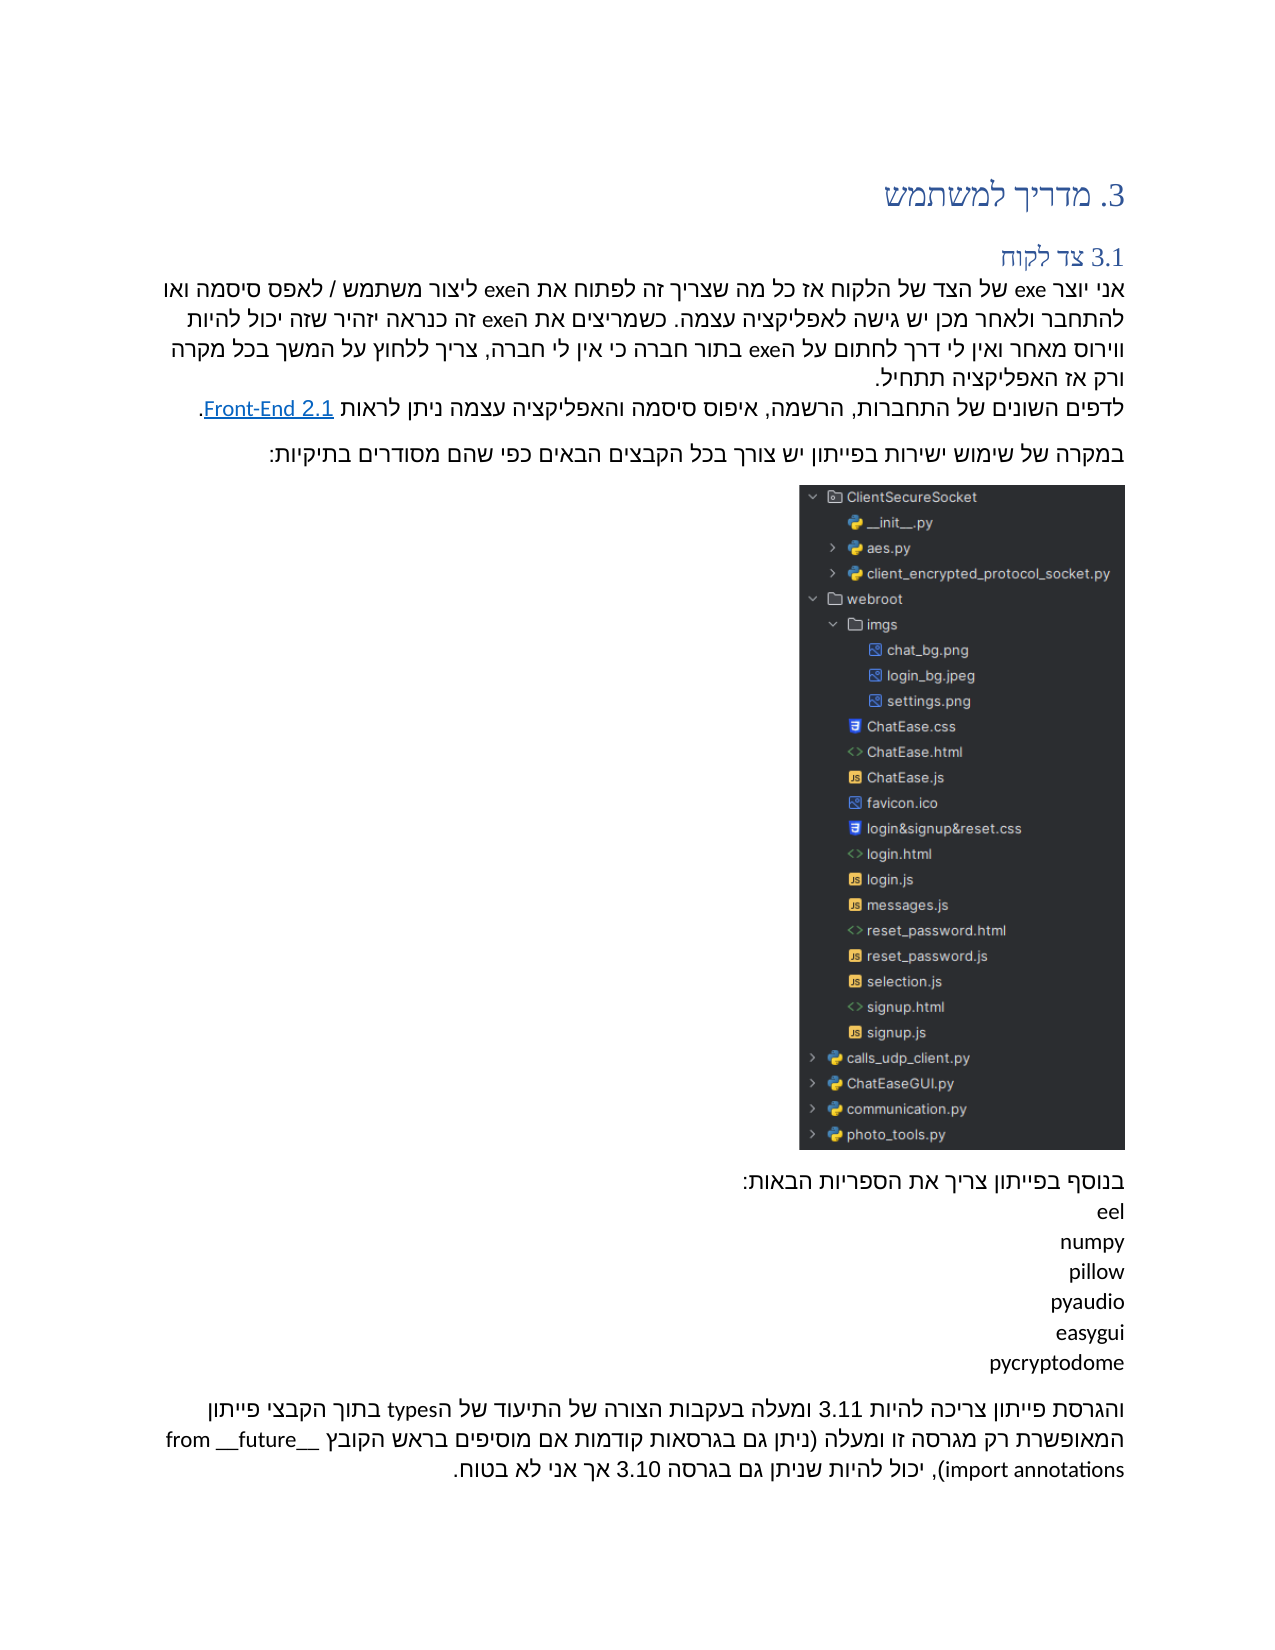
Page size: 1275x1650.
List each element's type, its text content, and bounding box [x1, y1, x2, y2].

text והגרסת פייתון צריכה להיות 3.11 ומעלה בעקבות הצורה של התיעוד של הtypes בתוך הקבצי פייתון המאופשרת רק מגרסה זו ומעלה (ניתן גם בגרסאות קודמות אם מוסיפים בראש הקובץ from __future__ import annotations), יכול להיות שניתן גם בגרסה 3.10 אך אני לא בטוח. [150, 1395, 1125, 1483]
text בנוסף בפייתון צריך את הספריות הבאות: eel numpy pillow pyaudio easygui pycryptodome [150, 1168, 1125, 1376]
subtitle 3. מדריך למשתמש [150, 175, 1125, 213]
text במקרה של שימוש ישירות בפייתון יש צורך בכל הקבצים הבאים כפי שהם מסודרים בתיקיות: [150, 441, 1125, 467]
text אני יוצר exe של הצד של הלקוח אז כל מה שצריך זה לפתוח את הexe ליצור משתמש / לאפס סיסמה ואו להתחבר ולאחר מכן יש גישה לאפליקציה עצמה. כשמריצים את הexe זה כנראה יזהיר שזה יכול להיות ווירוס מאחר ואין לי דרך לחתום על הexe בתור חברה כי אין לי חברה, צריך ללחוץ על המשך בכל מקרה ורק אז האפליקציה תתחיל. לדפים השונים של התחברות, הרשמה, איפוס סיסמה והאפליקציה עצמה ניתן לראות 2.1 Front-End. [150, 275, 1125, 422]
picture [799, 485, 1125, 1150]
subtitle 3.1 צד לקוח [150, 241, 1125, 272]
